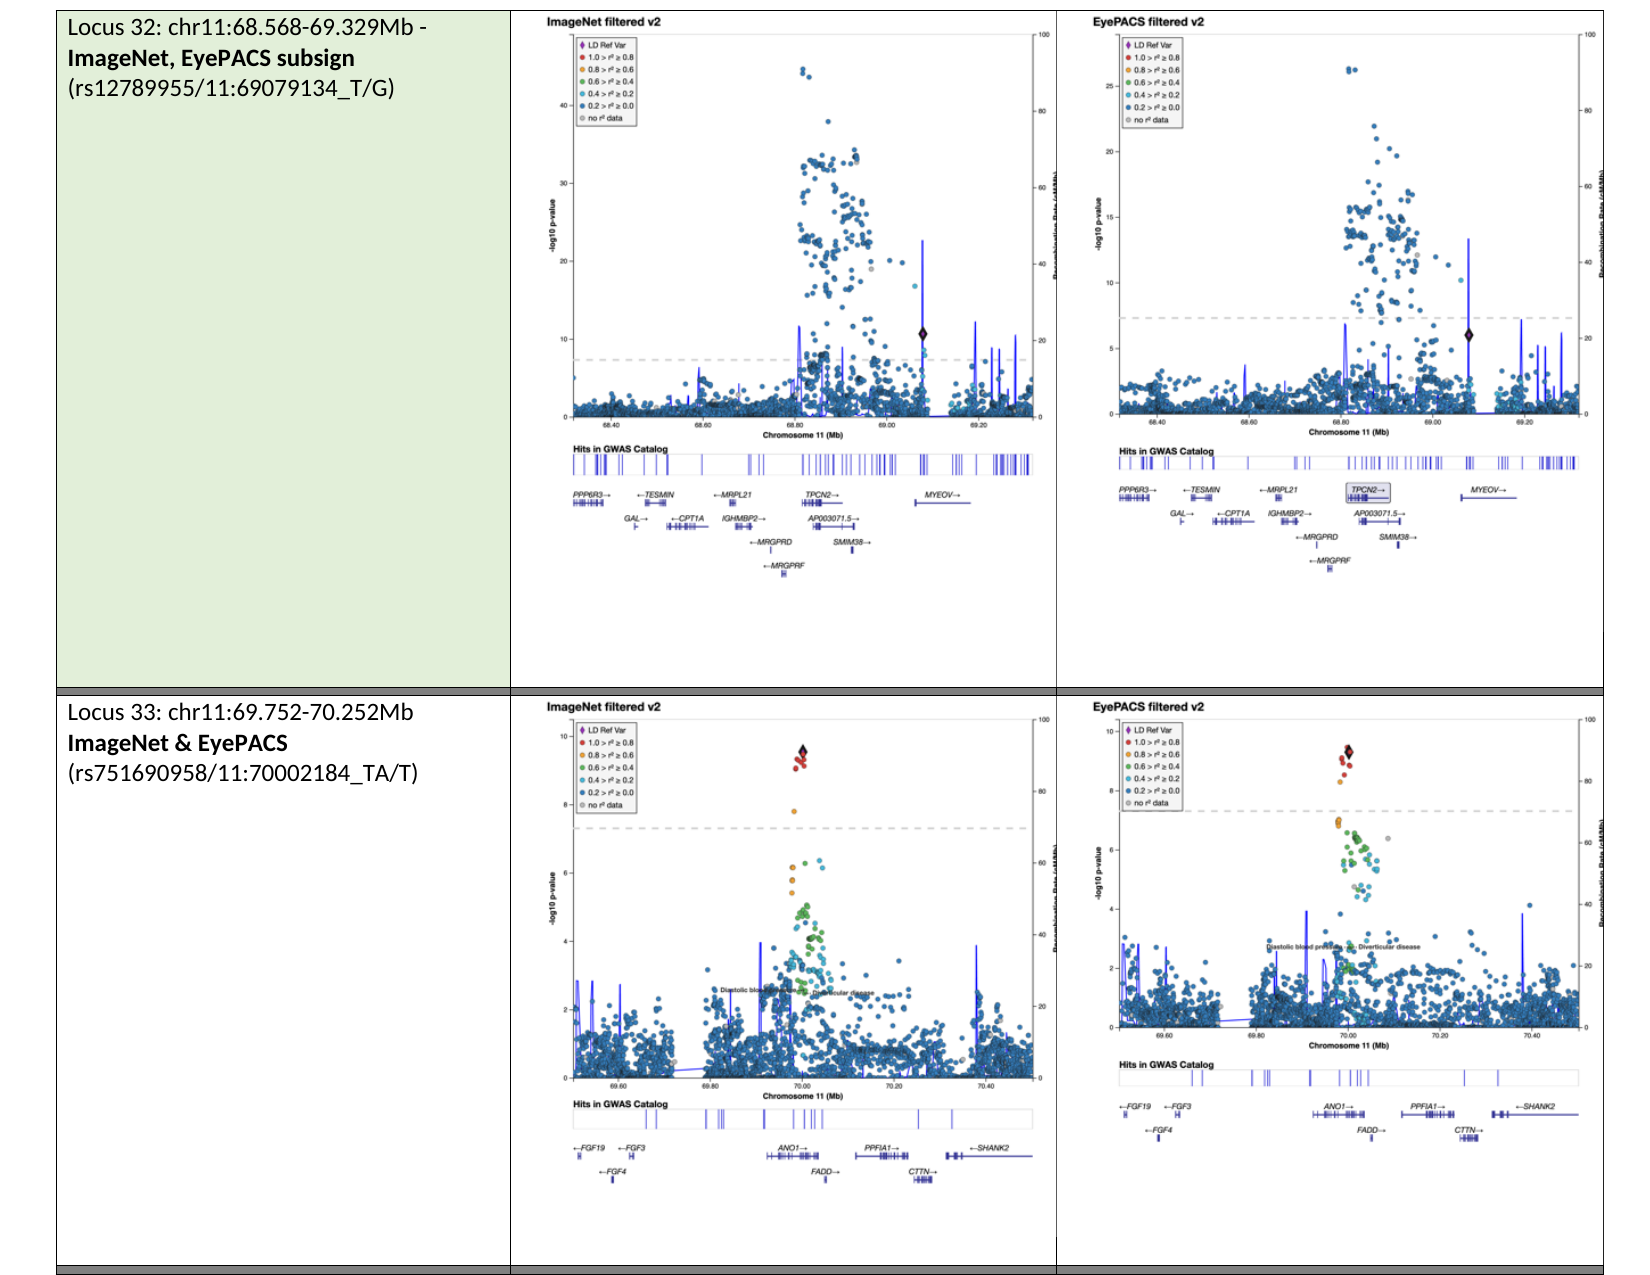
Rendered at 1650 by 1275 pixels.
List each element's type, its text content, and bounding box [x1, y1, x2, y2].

table_cell Locus 33: chr11:69.752-70.252Mb ImageNet & EyePACS (rs751690958/11:70002184_TA/T) [57, 696, 510, 1265]
table_cell [57, 1266, 510, 1274]
table_cell [1057, 1266, 1603, 1274]
table_cell [511, 1266, 1056, 1274]
table_cell [57, 688, 510, 695]
table_cell [1057, 11, 1603, 687]
table_cell [511, 688, 1056, 695]
table_cell [1057, 688, 1603, 695]
table_cell [1057, 696, 1086, 1265]
table_cell Locus 32: chr11:68.568-69.329Mb - ImageNet, EyePACS subsign (rs12789955/11:69079134_T/G) [57, 11, 510, 687]
table_cell [511, 11, 540, 687]
table_cell [511, 696, 1056, 1265]
